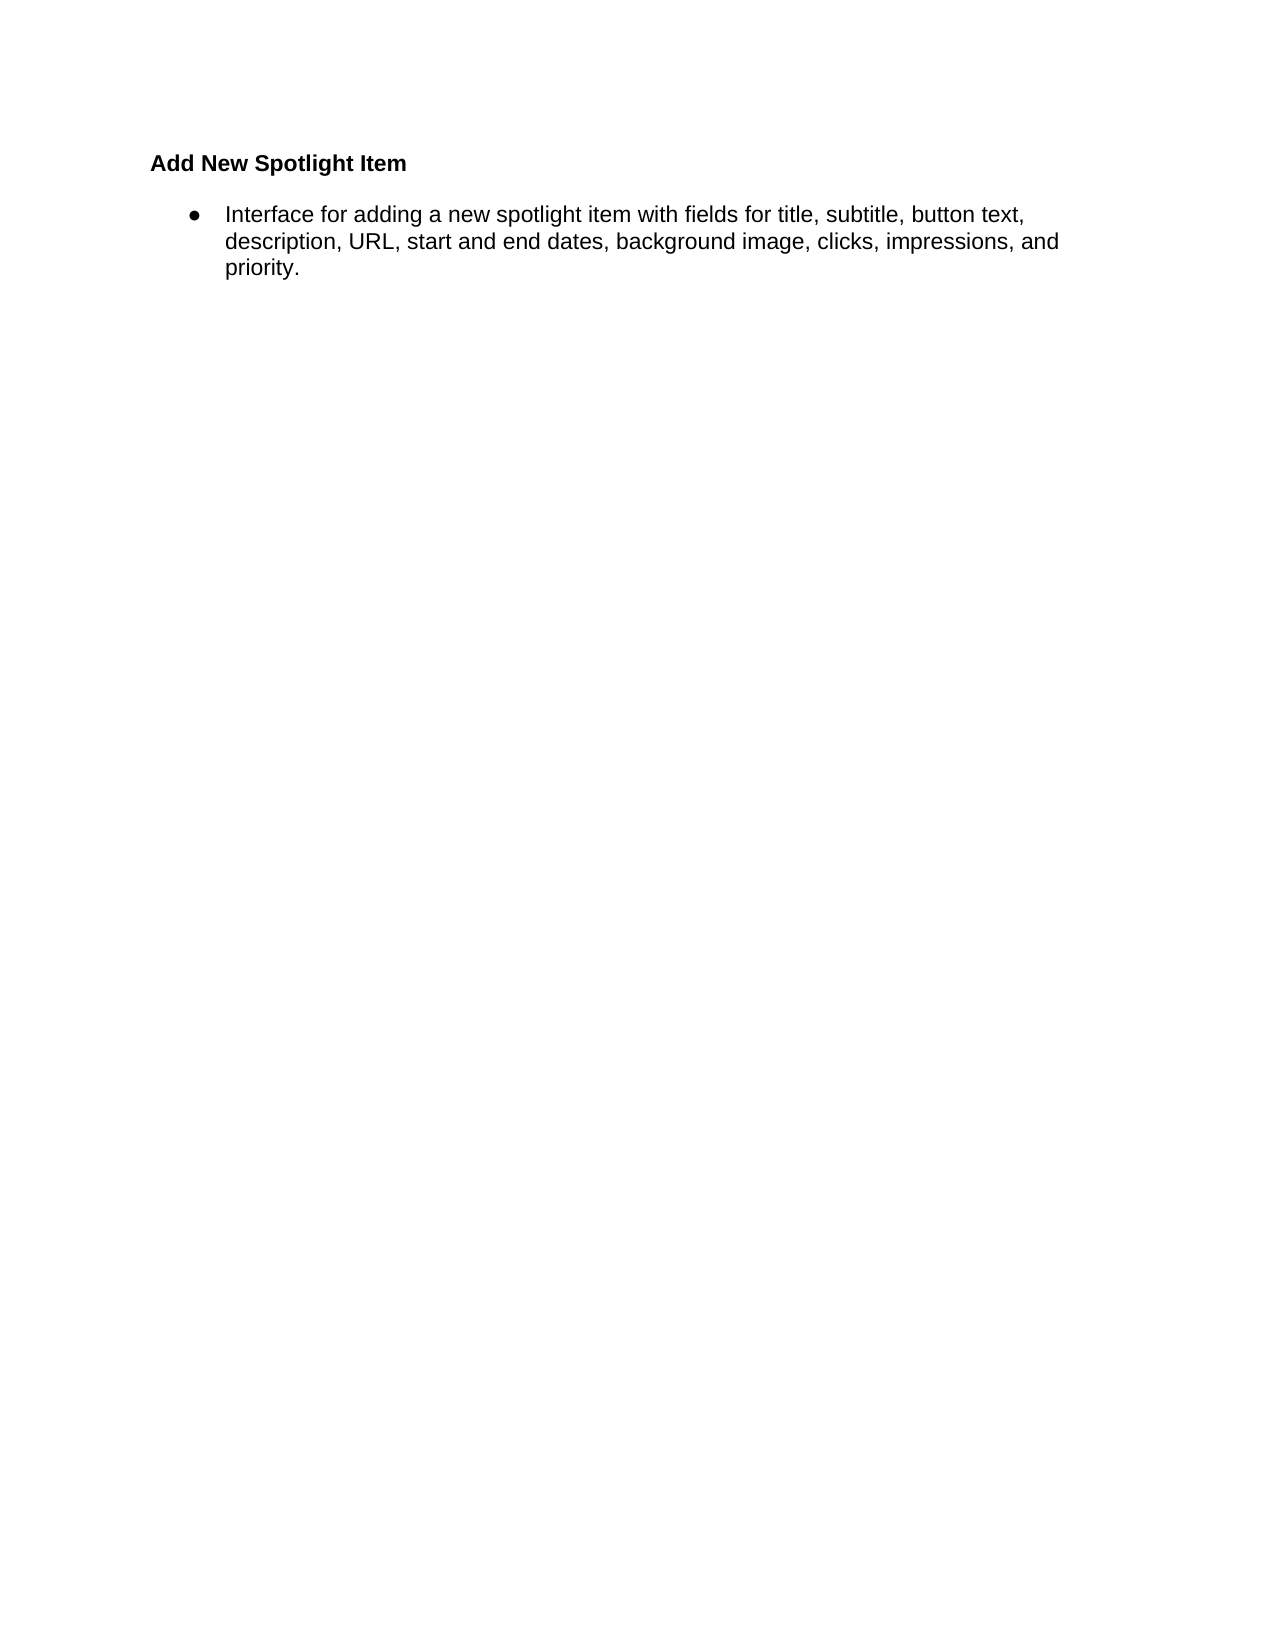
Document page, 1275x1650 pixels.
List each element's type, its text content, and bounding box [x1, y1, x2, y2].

list Interface for adding a new spotlight item with fields for title, subtitle, button text, description, URL, start and end dates, background image, clicks, impressions, and priority. [187, 201, 1125, 280]
text Add New Spotlight Item [150, 150, 1125, 176]
